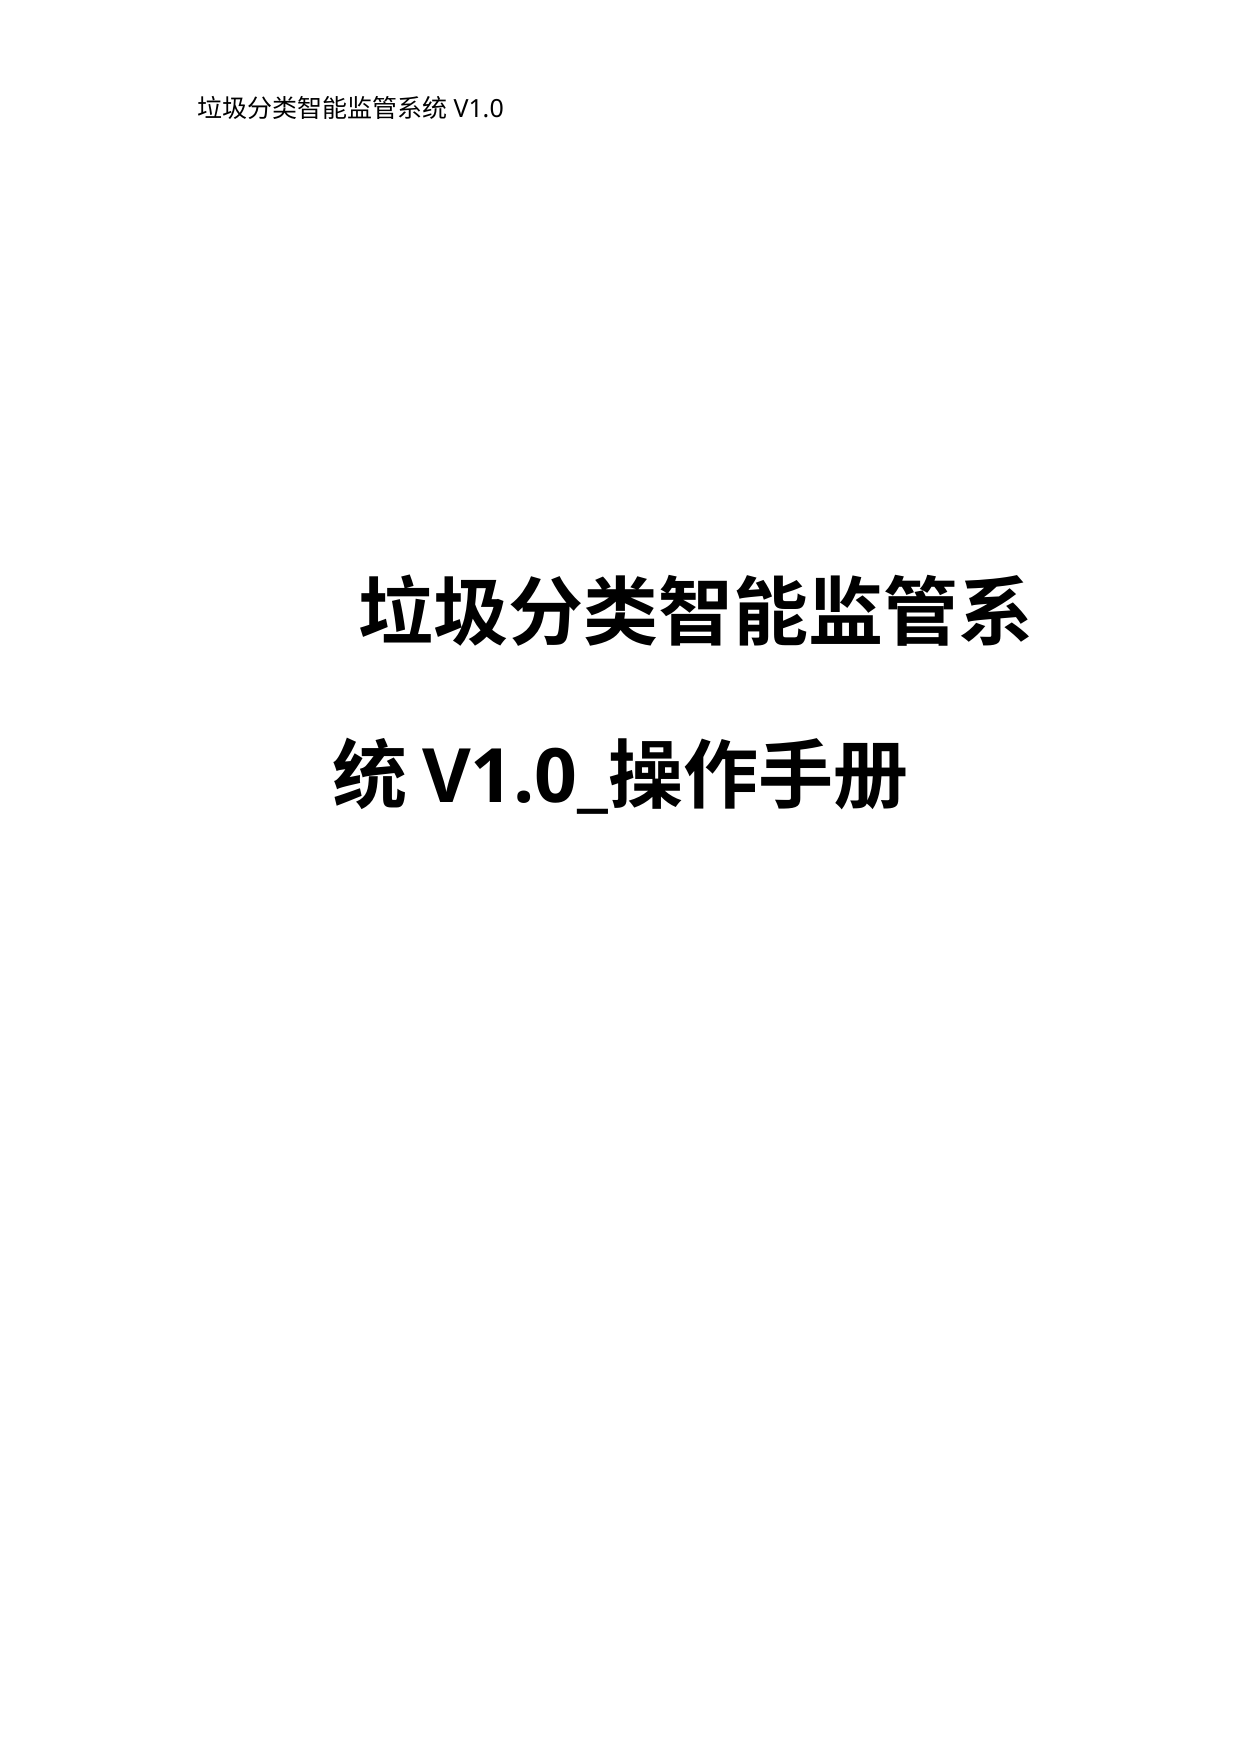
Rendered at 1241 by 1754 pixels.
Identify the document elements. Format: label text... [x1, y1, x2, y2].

text 垃圾分类智能监管系 统V1.0_操作手册 [148, 552, 1092, 824]
